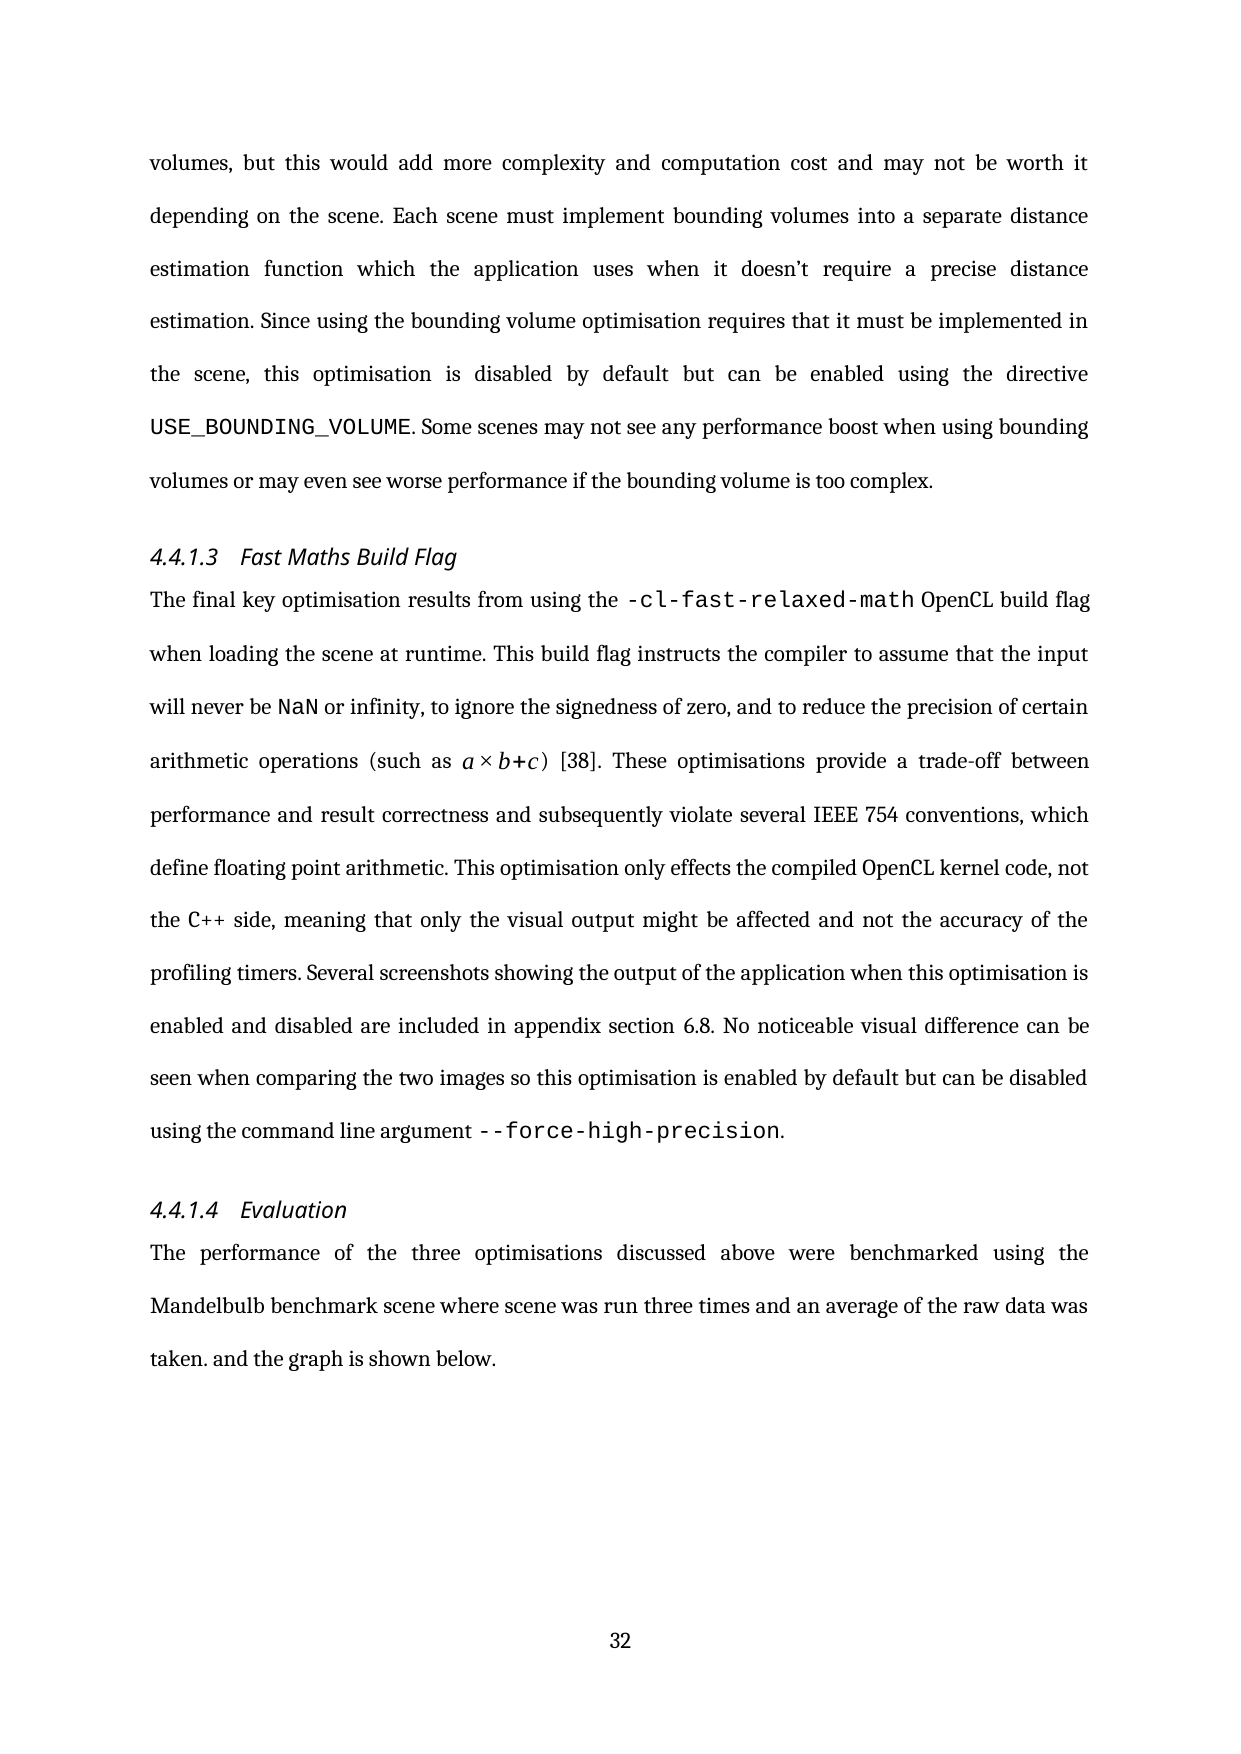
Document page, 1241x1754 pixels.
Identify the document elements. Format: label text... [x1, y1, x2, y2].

text The performance of the three optimisations discussed above were benchmarked using the Mandelbulb benchmark scene where scene was run three times and an average of the raw data was taken. and the graph is shown below. [150, 1240, 1090, 1372]
subtitle Evaluation [150, 1194, 1090, 1225]
subtitle Fast Maths Build Flag [150, 541, 1090, 572]
text The final key optimisation results from using the -cl-fast-relaxed-math OpenCL build flag when loading the scene at runtime. This build flag instructs the compiler to assume that the input will never be NaN or infinity, to ignore the signedness of zero, and to reduce the precision of certain arithmetic operations (such as ) . These optimisations provide a trade-off between performance and result correctness and subsequently violate several IEEE 754 conventions, which define floating point arithmetic. This optimisation only effects the compiled OpenCL kernel code, not the C++ side, meaning that only the visual output might be affected and not the accuracy of the profiling timers. Several screenshots showing the output of the application when this optimisation is enabled and disabled are included in appendix section 6.8. No noticeable visual difference can be seen when comparing the two images so this optimisation is enabled by default but can be disabled using the command line argument --force-high-precision. [150, 587, 1090, 1145]
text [150, 150, 1090, 494]
